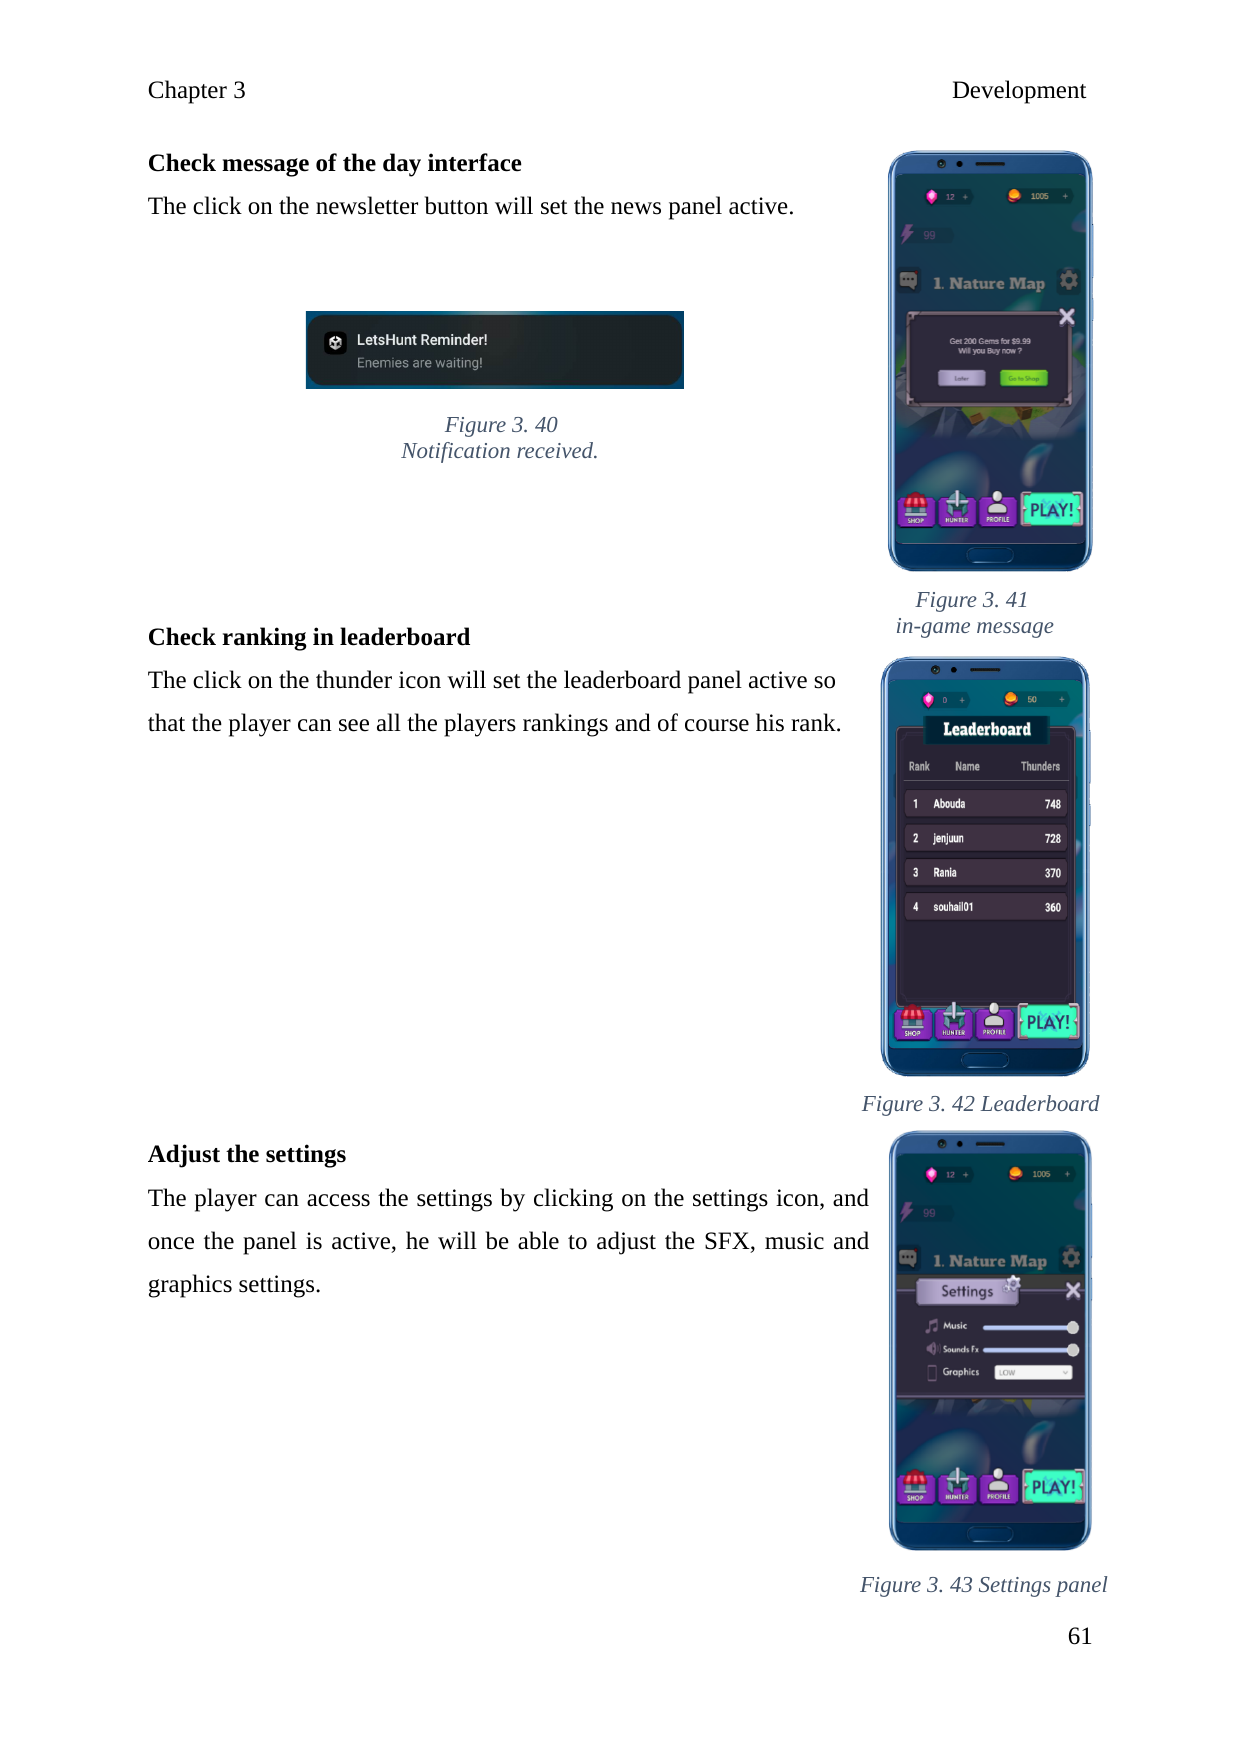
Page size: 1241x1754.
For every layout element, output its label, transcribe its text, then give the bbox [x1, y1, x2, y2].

text The player can access the settings by clicking on the settings icon, and once the panel is active, he will be able to adjust the SFX, music and graphics settings. [148, 1183, 888, 1298]
text Check message of the day interface [148, 148, 1092, 176]
picture [305, 311, 684, 389]
picture [880, 656, 1091, 1077]
text Adjust the settings [148, 1139, 888, 1168]
text The click on the newsletter button will set the news panel active. [148, 191, 887, 219]
text Check ranking in leaderboard [148, 622, 1092, 651]
picture [888, 1130, 1093, 1551]
text The click on the thunder icon will set the leaderboard panel active so that the player can see all the players rankings and of course his rank. [148, 665, 880, 737]
picture [887, 150, 1094, 572]
